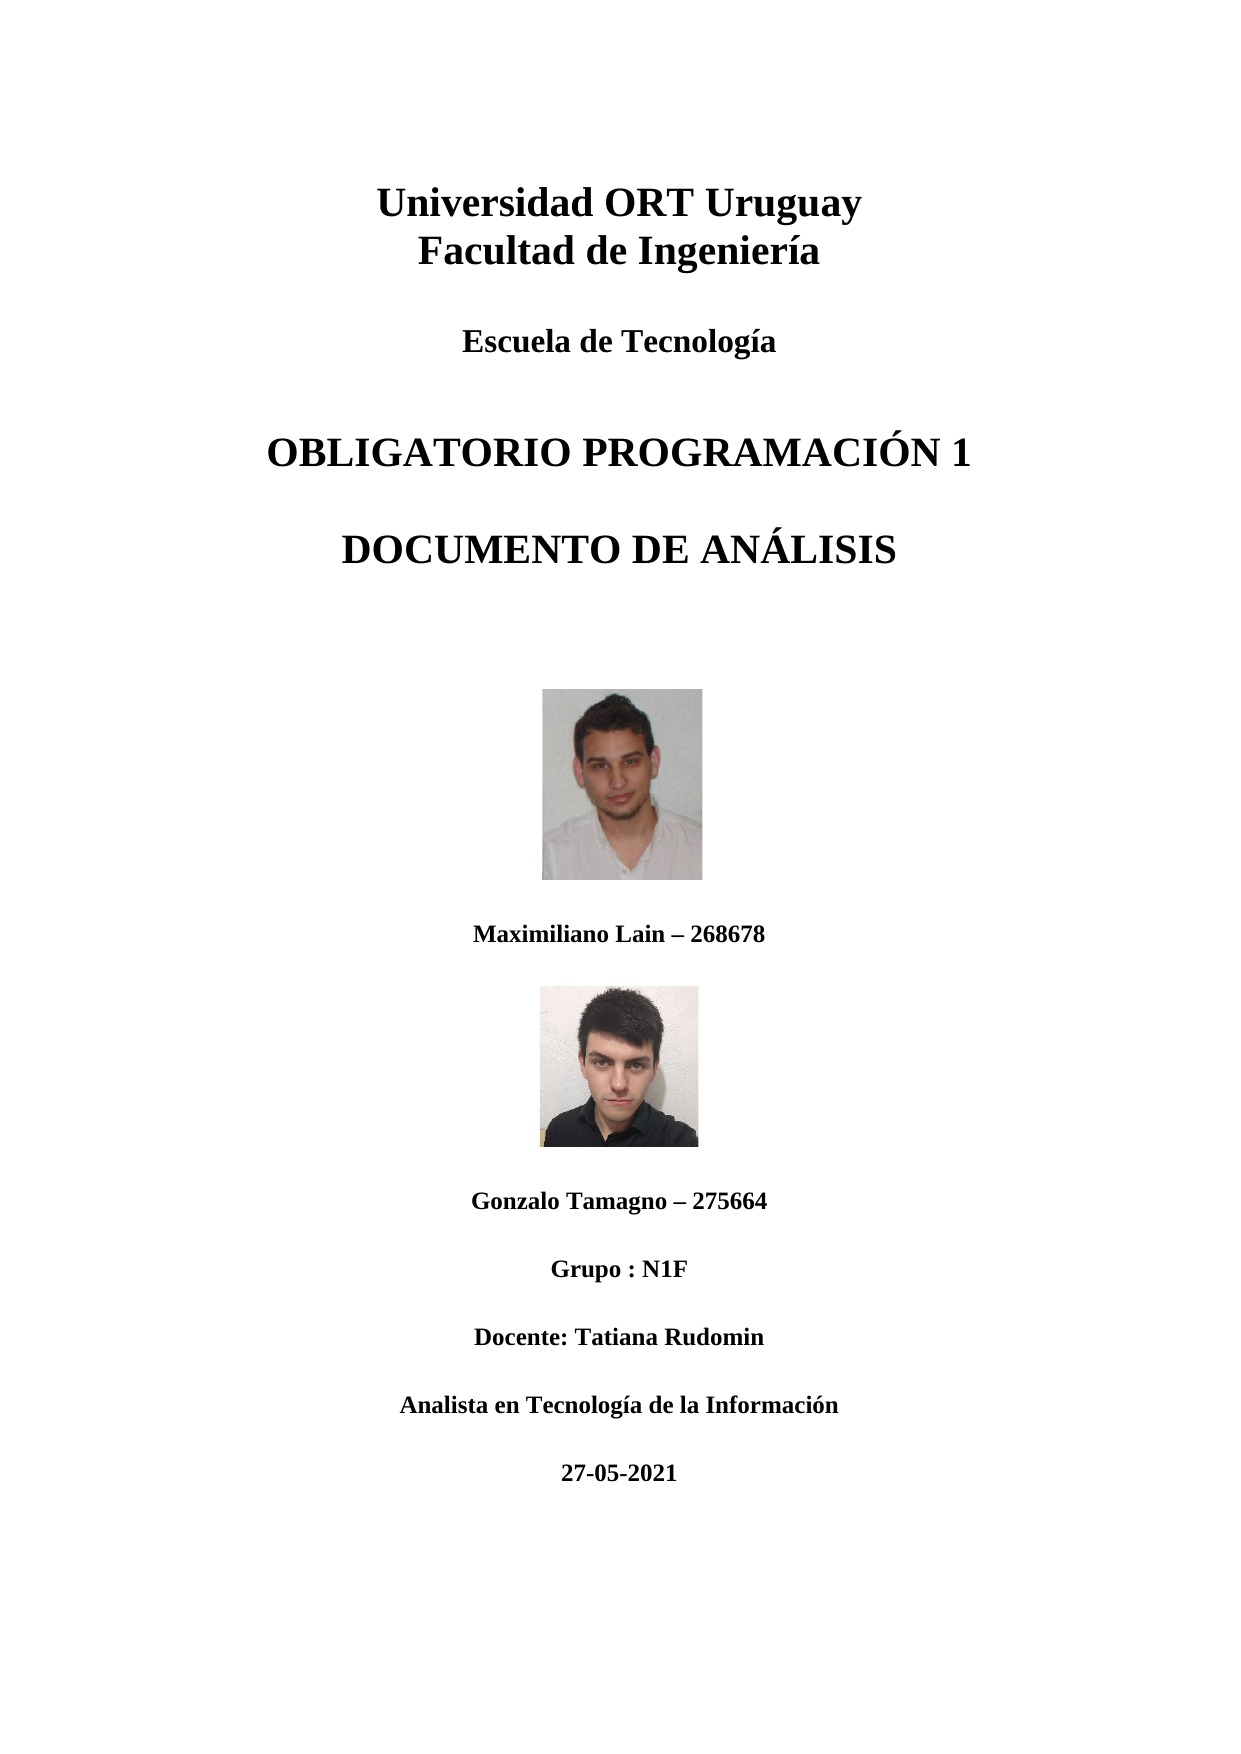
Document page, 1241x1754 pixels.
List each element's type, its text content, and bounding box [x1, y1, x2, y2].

picture [539, 986, 699, 1147]
picture [542, 689, 703, 880]
text Escuela de Tecnología [148, 321, 1091, 359]
text OBLIGATORIO PROGRAMACIÓN 1 [148, 427, 1091, 475]
text Docente: Tatiana Rudomin [148, 1322, 1091, 1351]
text Maximiliano Lain – 268678 [148, 919, 1091, 947]
text Universidad ORT Uruguay [148, 177, 1091, 225]
text Facultad de Ingeniería [148, 225, 1091, 273]
text 27-05-2021 [148, 1458, 1091, 1487]
text Analista en Tecnología de la Información [148, 1390, 1091, 1419]
text Grupo : N1F [148, 1254, 1091, 1283]
text Gonzalo Tamagno – 275664 [148, 1186, 1091, 1215]
text DOCUMENTO DE ANÁLISIS [148, 524, 1091, 572]
